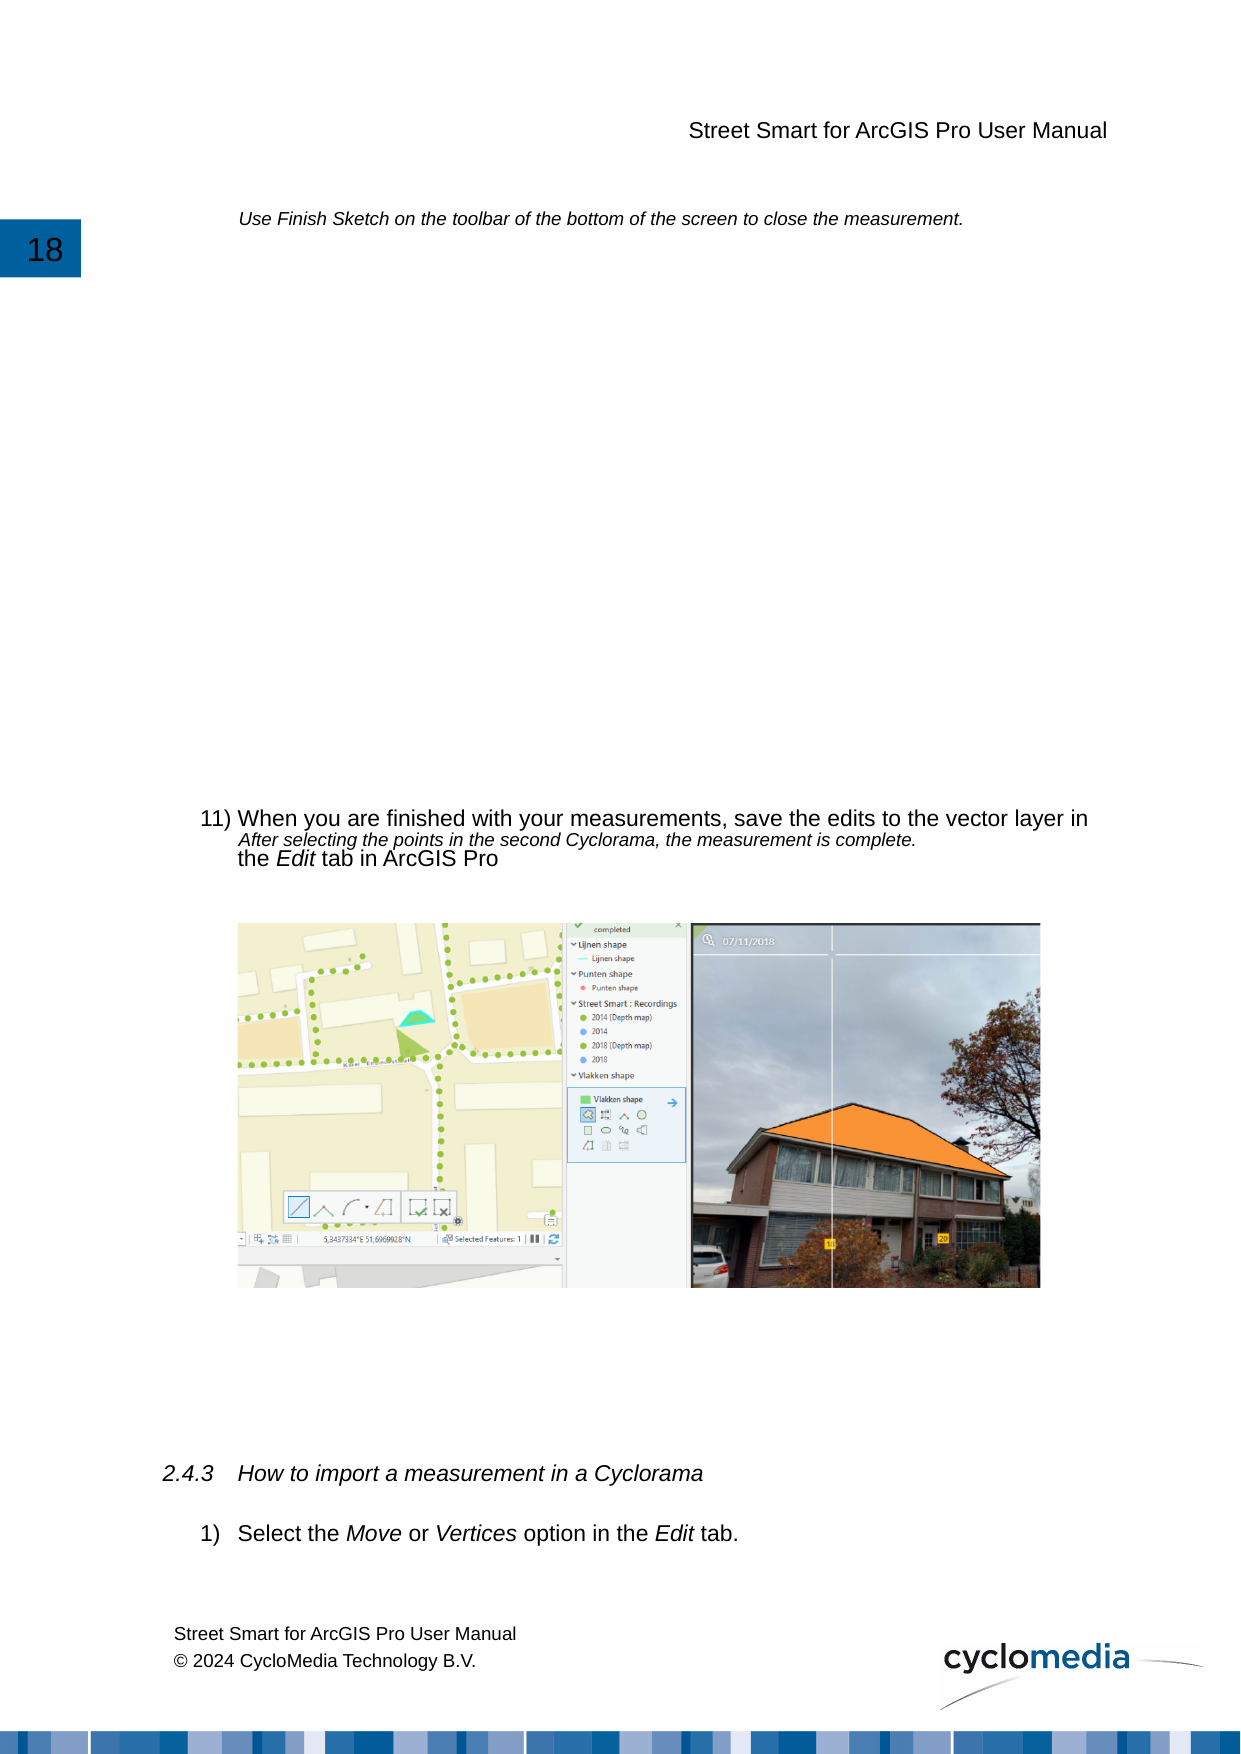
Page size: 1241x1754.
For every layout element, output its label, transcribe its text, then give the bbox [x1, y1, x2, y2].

subtitle How to import a measurement in a Cyclorama [162, 1460, 1107, 1486]
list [200, 196, 1107, 792]
picture [937, 1643, 1203, 1710]
picture [237, 923, 1041, 1288]
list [200, 1520, 1107, 1586]
picture [0, 1731, 1241, 1754]
